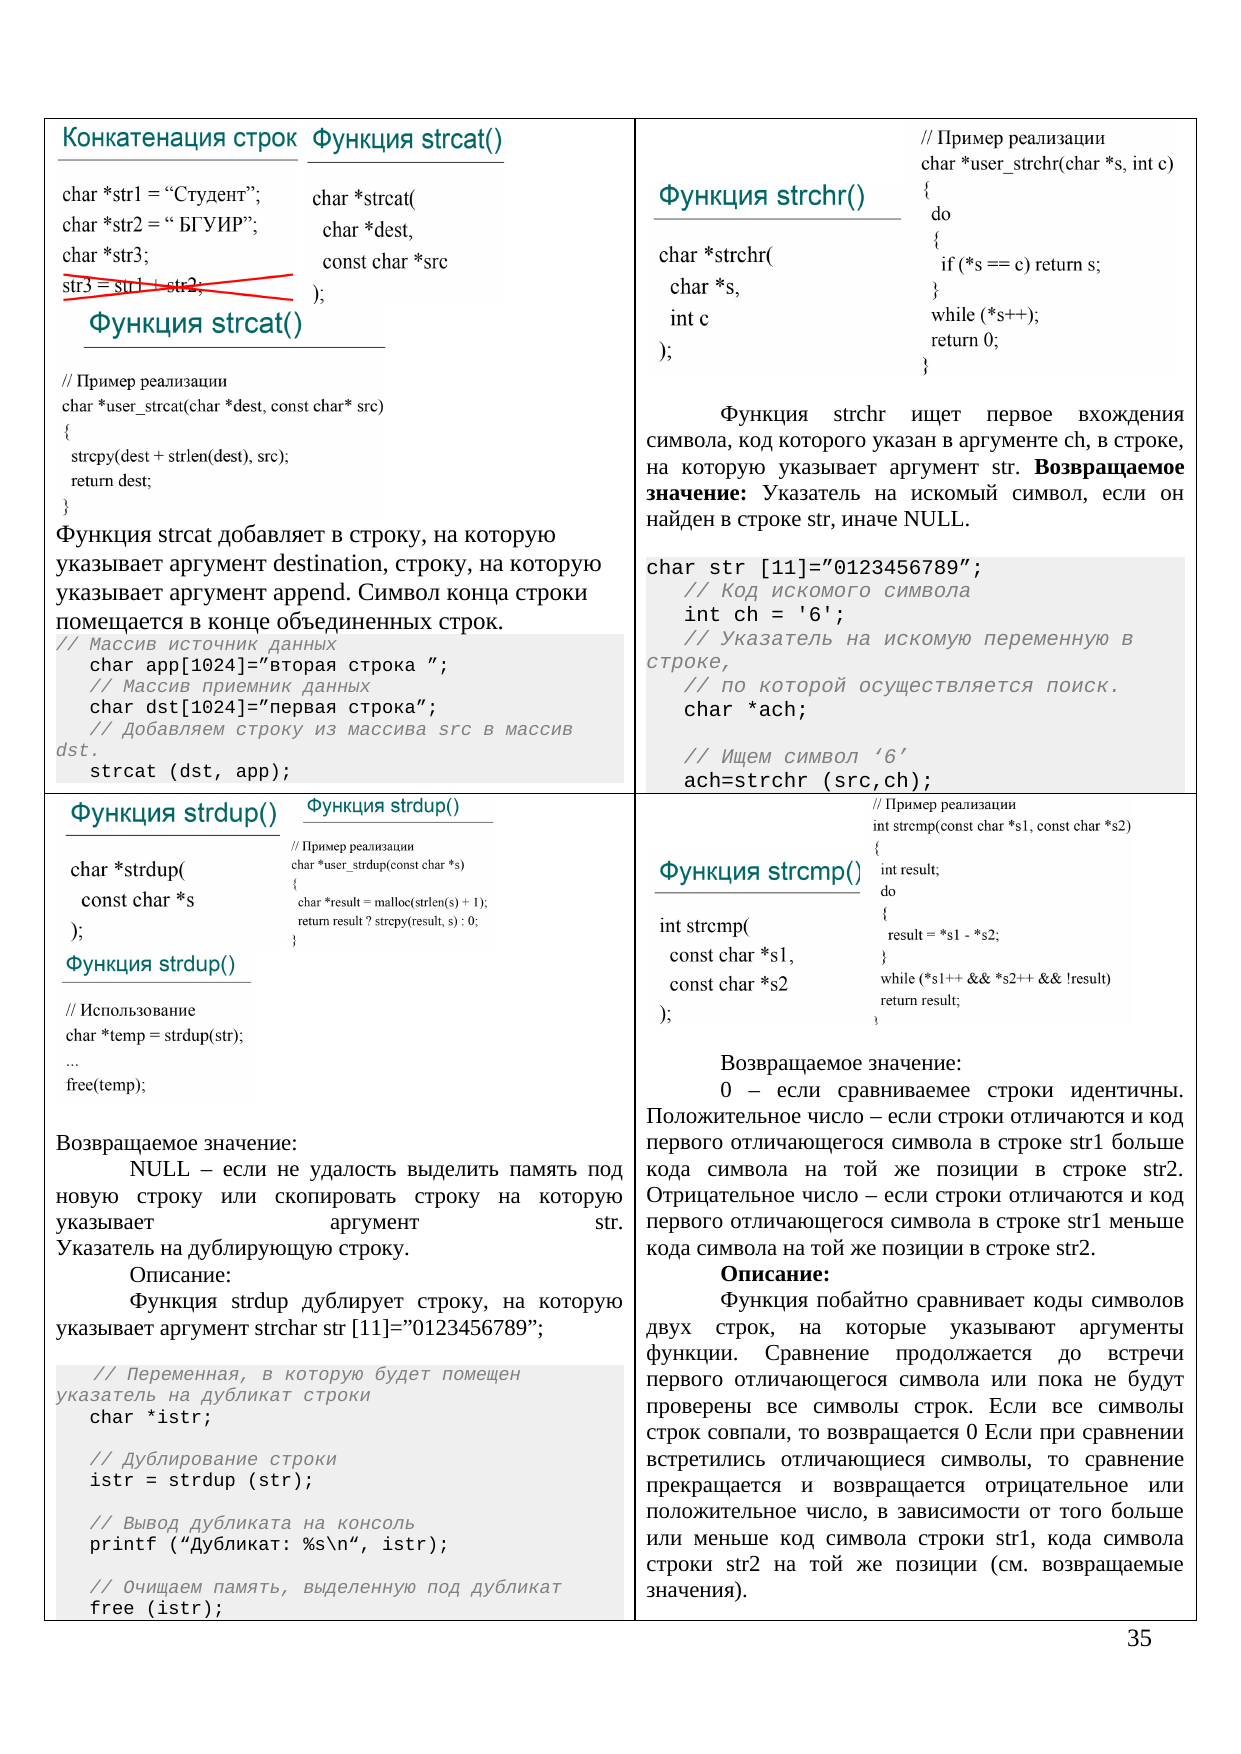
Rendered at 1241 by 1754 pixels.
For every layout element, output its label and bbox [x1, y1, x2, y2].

picture [866, 794, 1133, 1025]
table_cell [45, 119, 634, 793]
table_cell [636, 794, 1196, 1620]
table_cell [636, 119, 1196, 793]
picture [646, 848, 860, 1025]
picture [55, 794, 280, 1104]
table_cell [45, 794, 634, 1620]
picture [286, 796, 494, 949]
picture [646, 181, 902, 376]
picture [55, 119, 505, 520]
picture [907, 119, 1178, 376]
